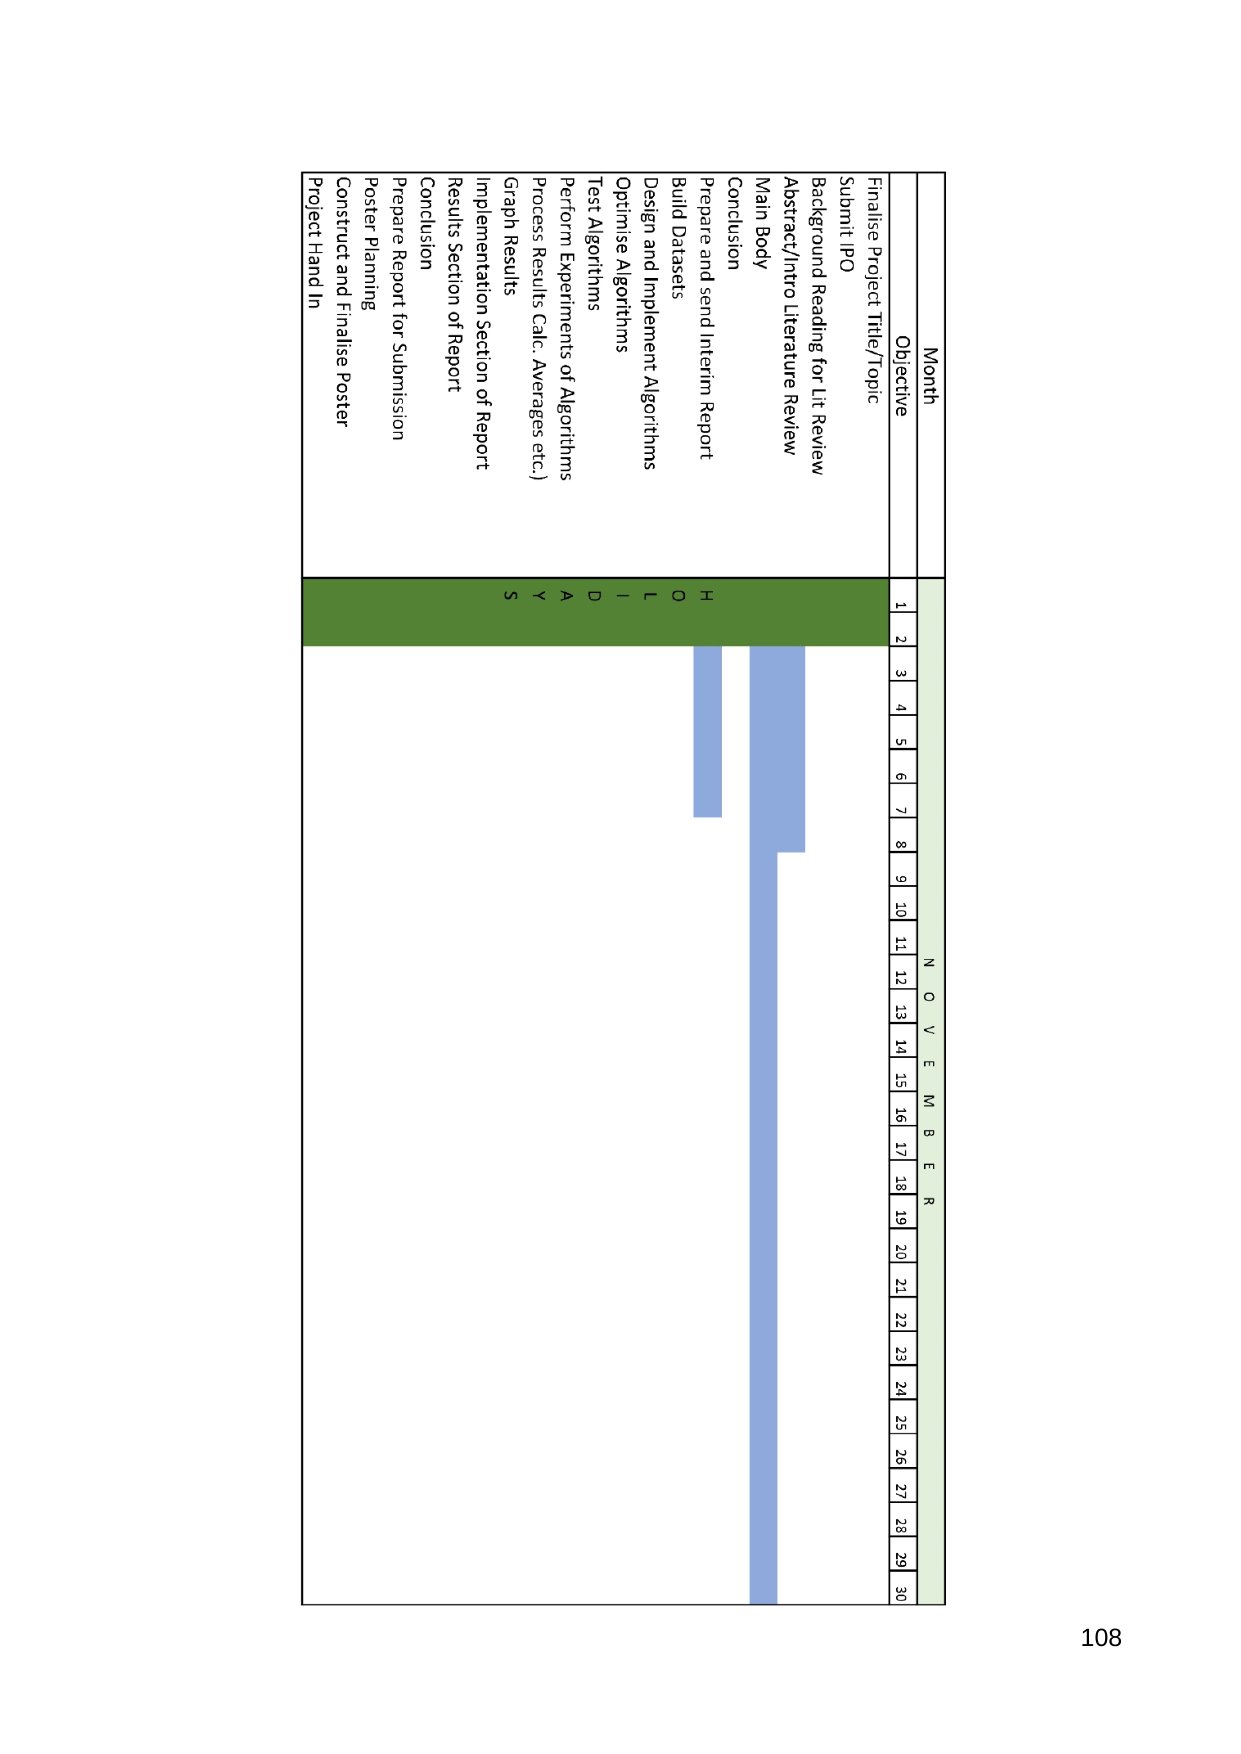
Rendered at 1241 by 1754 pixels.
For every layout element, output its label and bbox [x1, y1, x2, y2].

picture [266, 143, 974, 1635]
